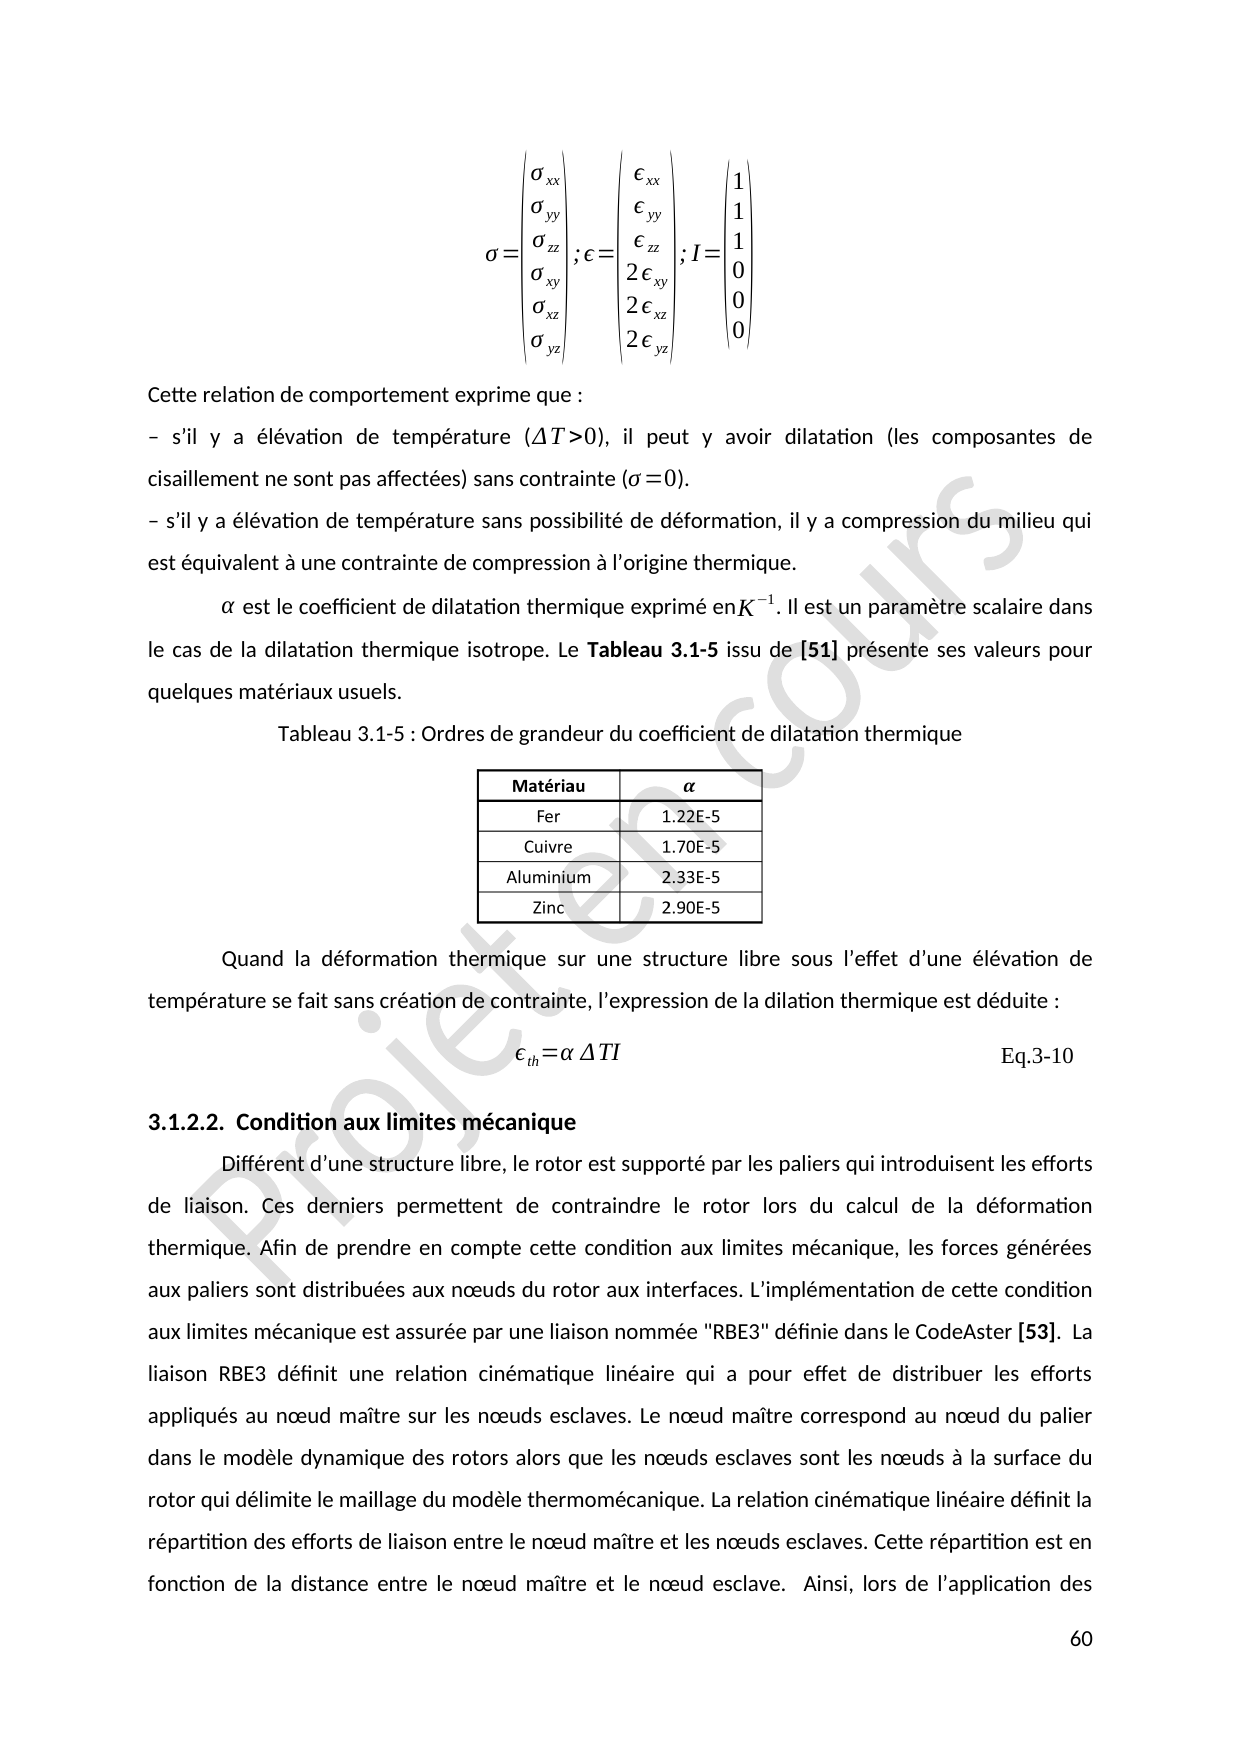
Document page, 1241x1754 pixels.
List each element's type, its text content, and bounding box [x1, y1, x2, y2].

table_header [989, 1028, 1093, 1094]
text Quand la déformation thermique sur une structure libre sous l’effet d’une élévation de température se fait sans création de contrainte, l’expression de la dilation thermique est déduite : [148, 944, 1093, 1014]
text – s’il y a élévation de température (), il peut y avoir dilatation (les composantes de cisaillement ne sont pas affectées) sans contrainte (). [148, 422, 1093, 492]
subtitle Condition aux limites mécanique [148, 1107, 1093, 1137]
table_header [148, 1028, 989, 1094]
text Cette relation de comportement exprime que : [148, 380, 1093, 408]
text – s’il y a élévation de température sans possibilité de déformation, il y a compression du milieu qui est équivalent à une contrainte de compression à l’origine thermique. [148, 506, 1093, 576]
picture [476, 768, 764, 930]
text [148, 1149, 1093, 1597]
